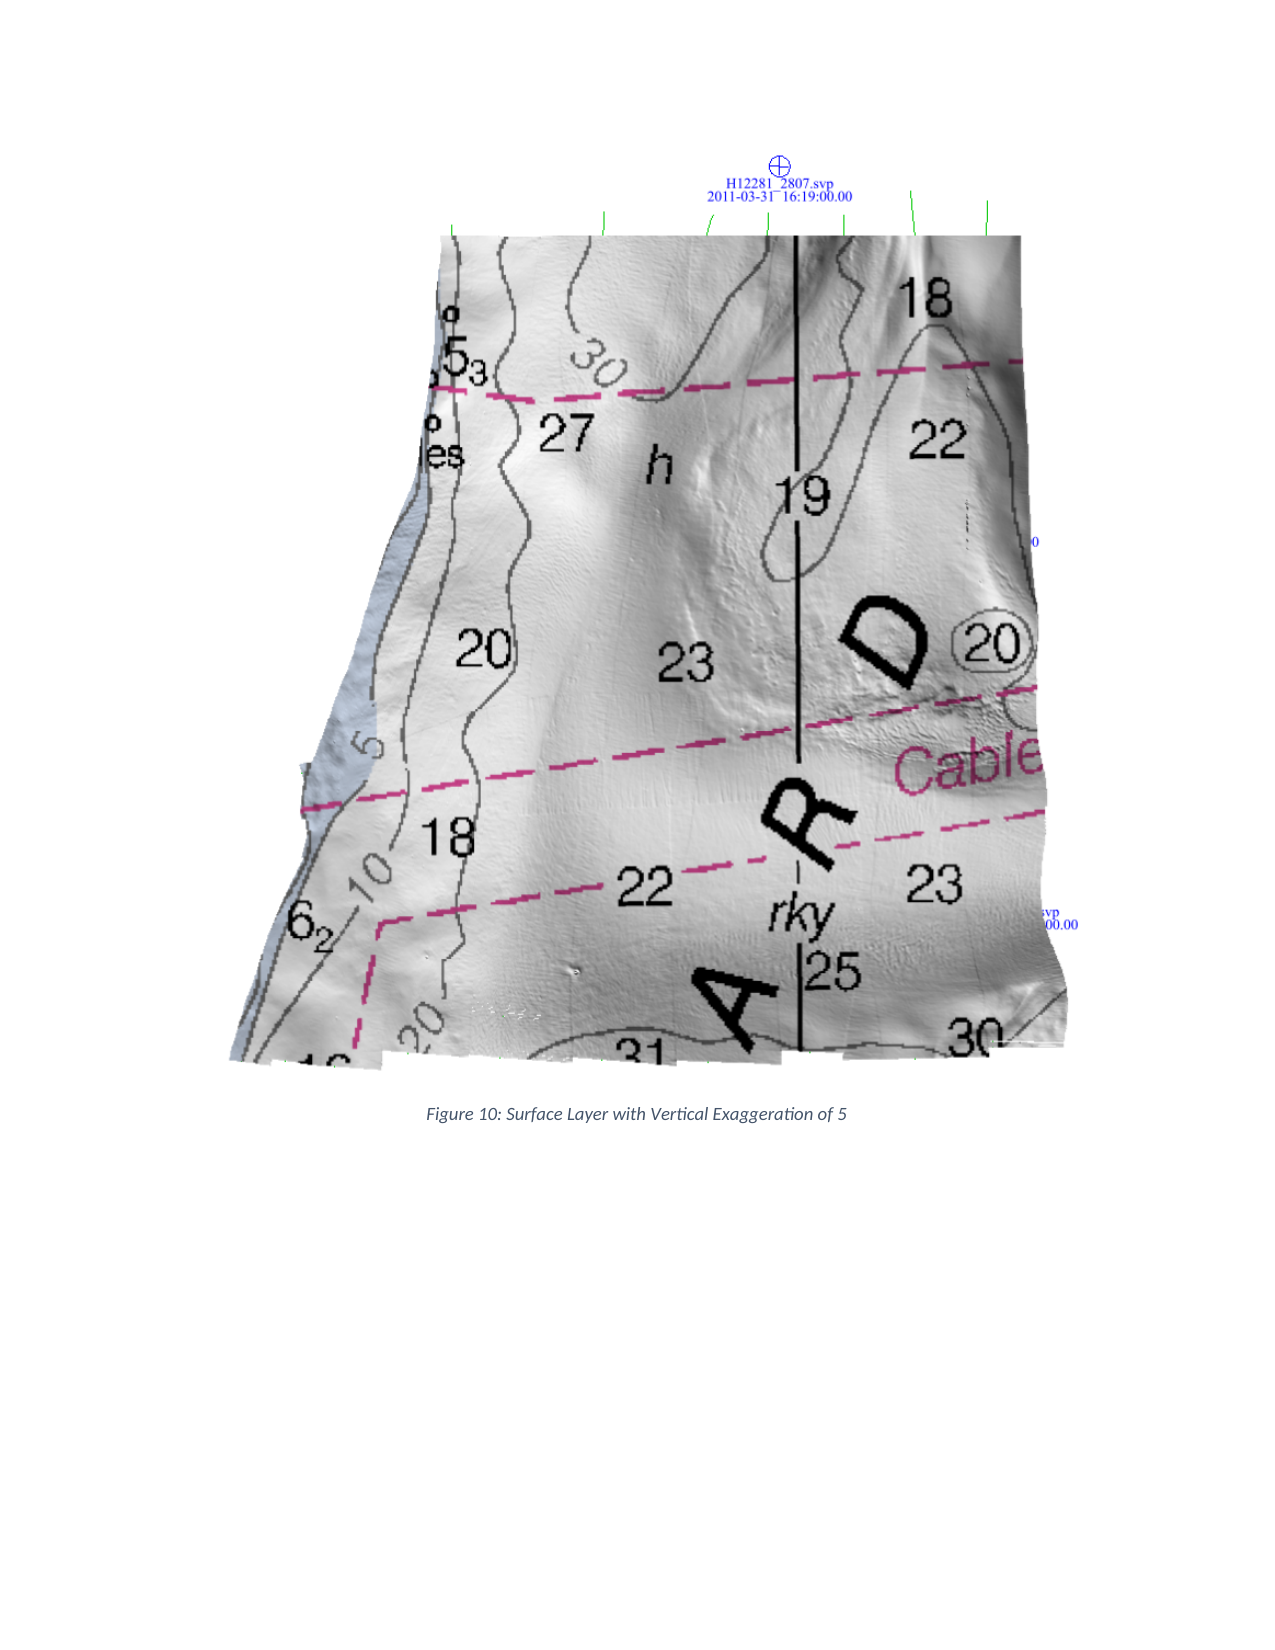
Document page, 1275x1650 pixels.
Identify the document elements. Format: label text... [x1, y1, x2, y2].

picture [150, 150, 1125, 1084]
